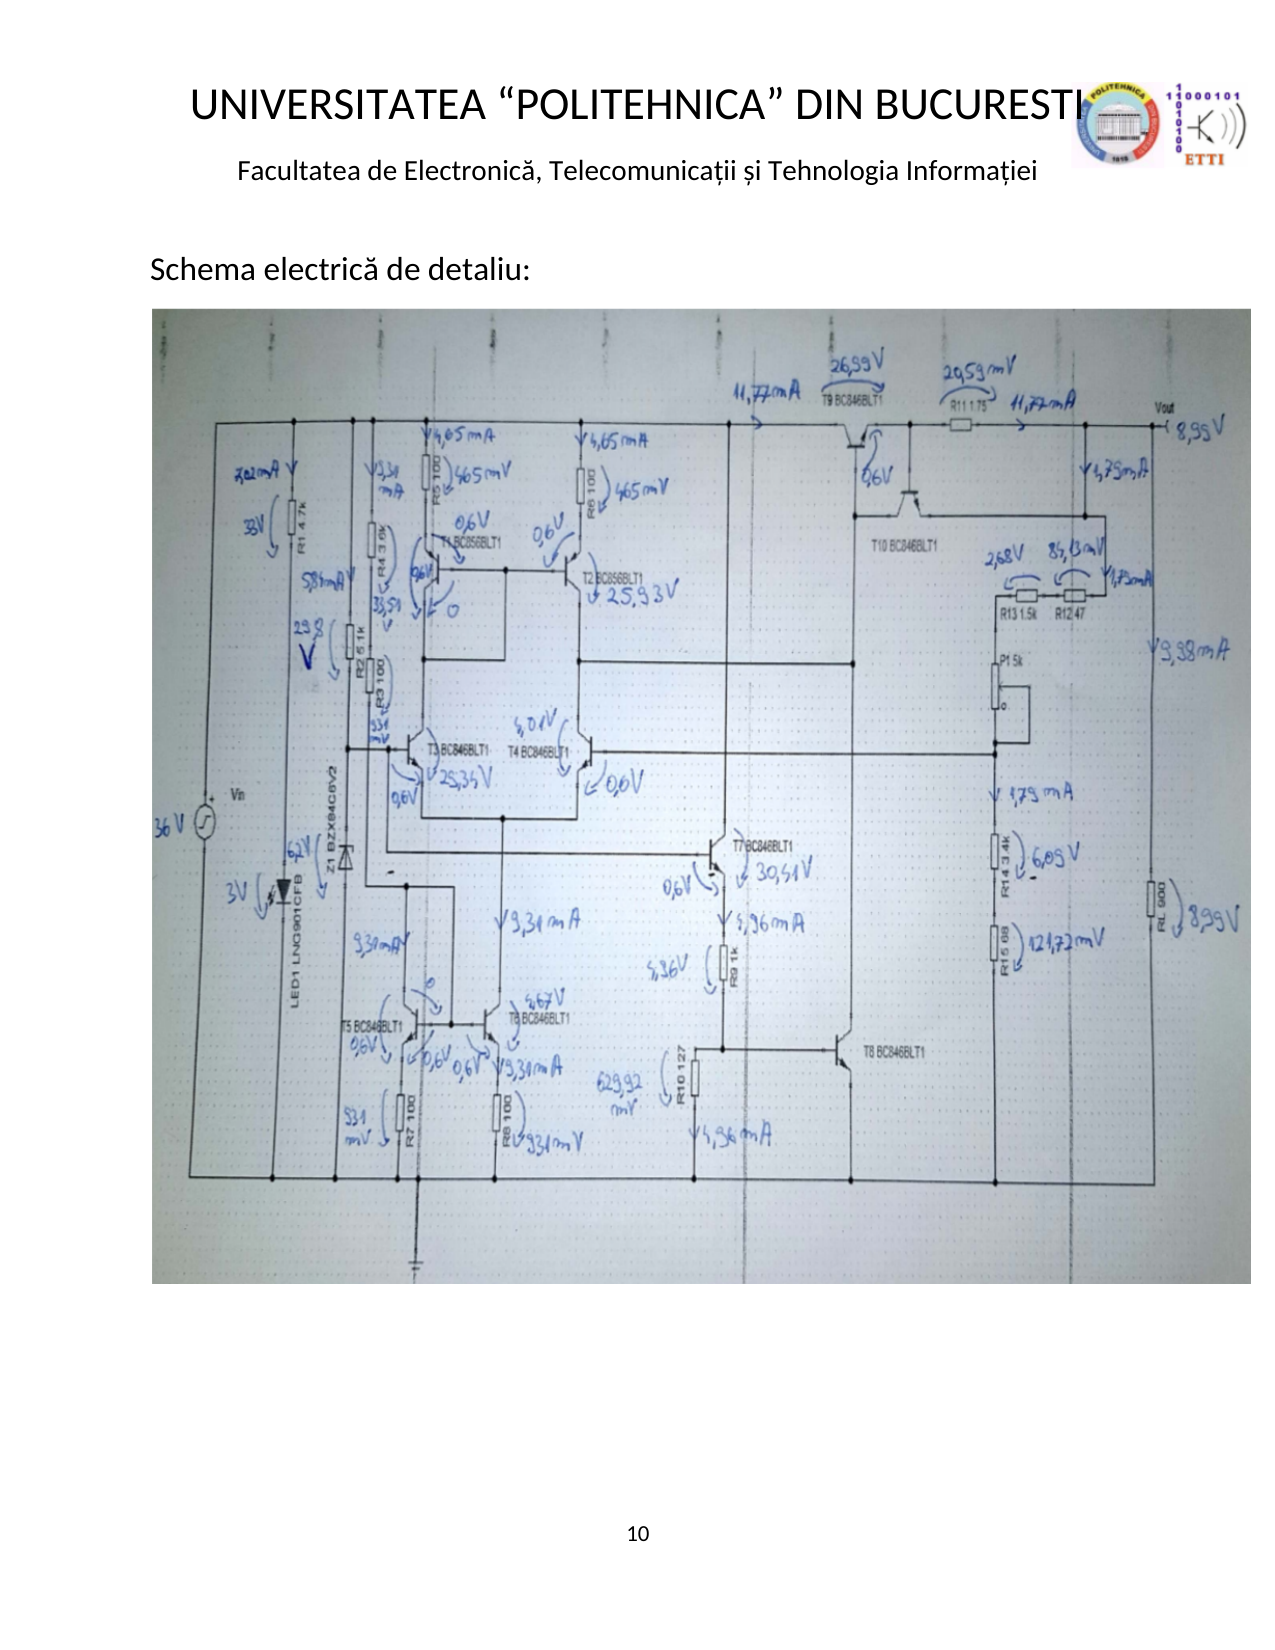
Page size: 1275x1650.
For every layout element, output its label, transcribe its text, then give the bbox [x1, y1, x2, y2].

picture [153, 309, 1250, 1283]
picture [1071, 82, 1265, 176]
text Schema electrică de detaliu: [150, 248, 1125, 289]
